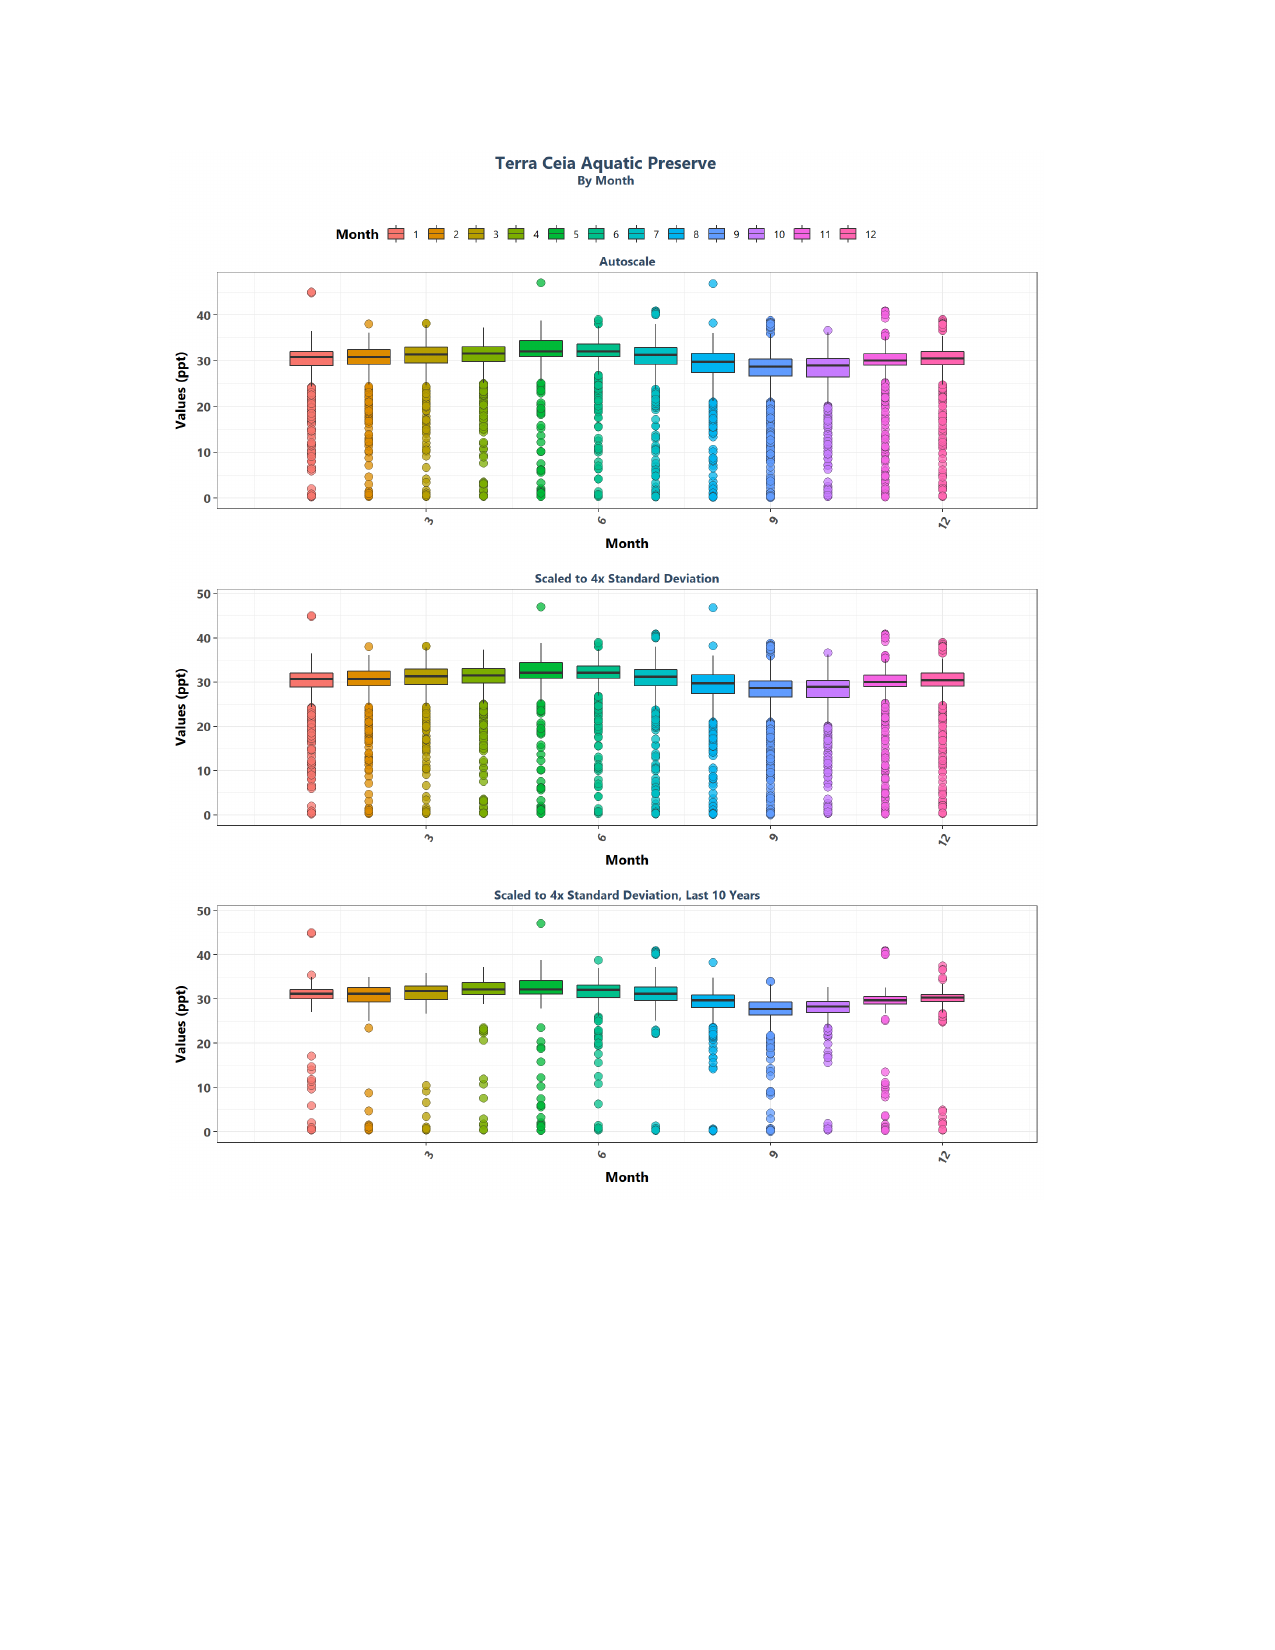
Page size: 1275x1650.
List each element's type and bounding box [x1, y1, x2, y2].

picture [168, 150, 1044, 1200]
